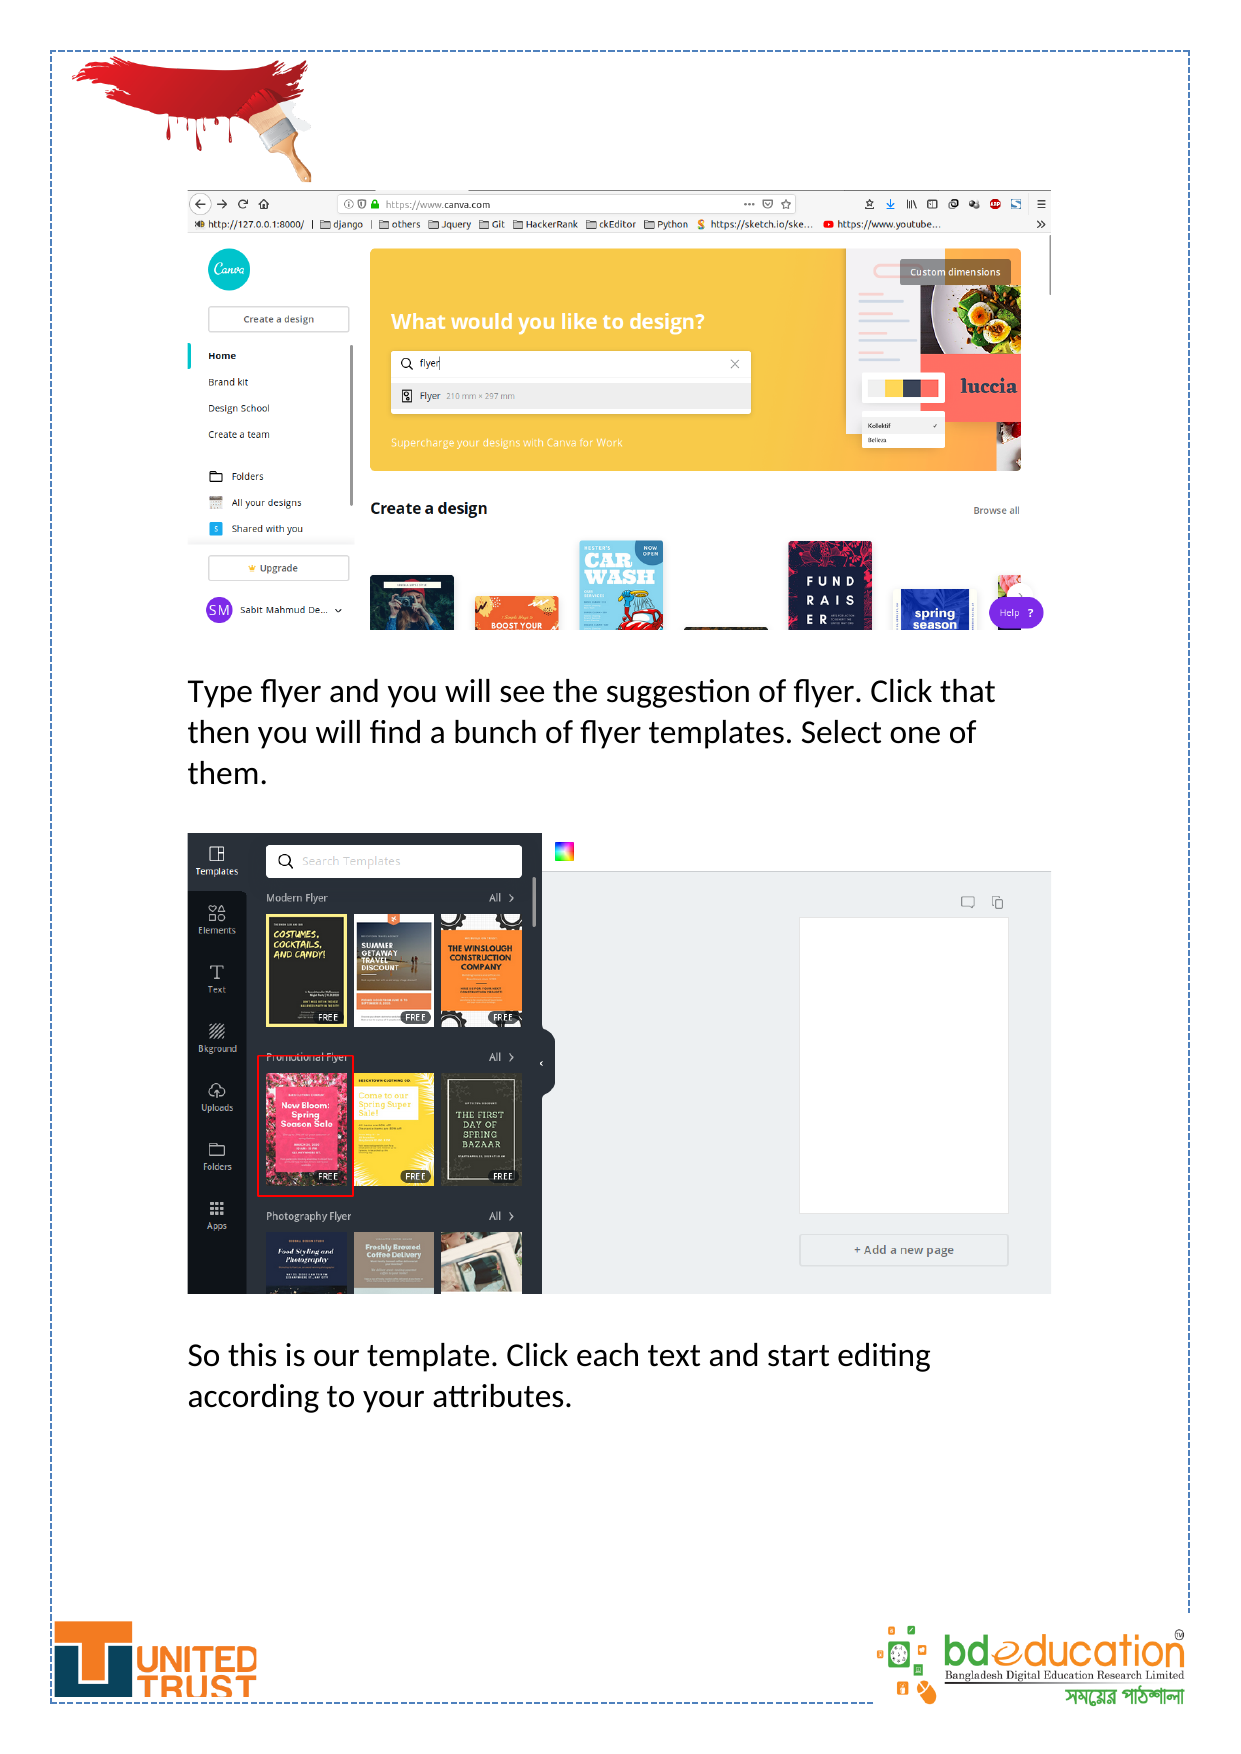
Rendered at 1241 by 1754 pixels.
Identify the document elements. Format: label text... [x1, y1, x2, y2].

picture [873, 1613, 1193, 1707]
picture [187, 833, 1052, 1294]
picture [70, 56, 311, 182]
text So this is our template. Click each text and start editing according to your attributes. [187, 1334, 1053, 1416]
text Type flyer and you will see the suggestion of flyer. Click that then you will find a bunch of flyer templates. Select one of them. [187, 670, 1053, 792]
picture [53, 1621, 256, 1697]
picture [187, 190, 1051, 630]
